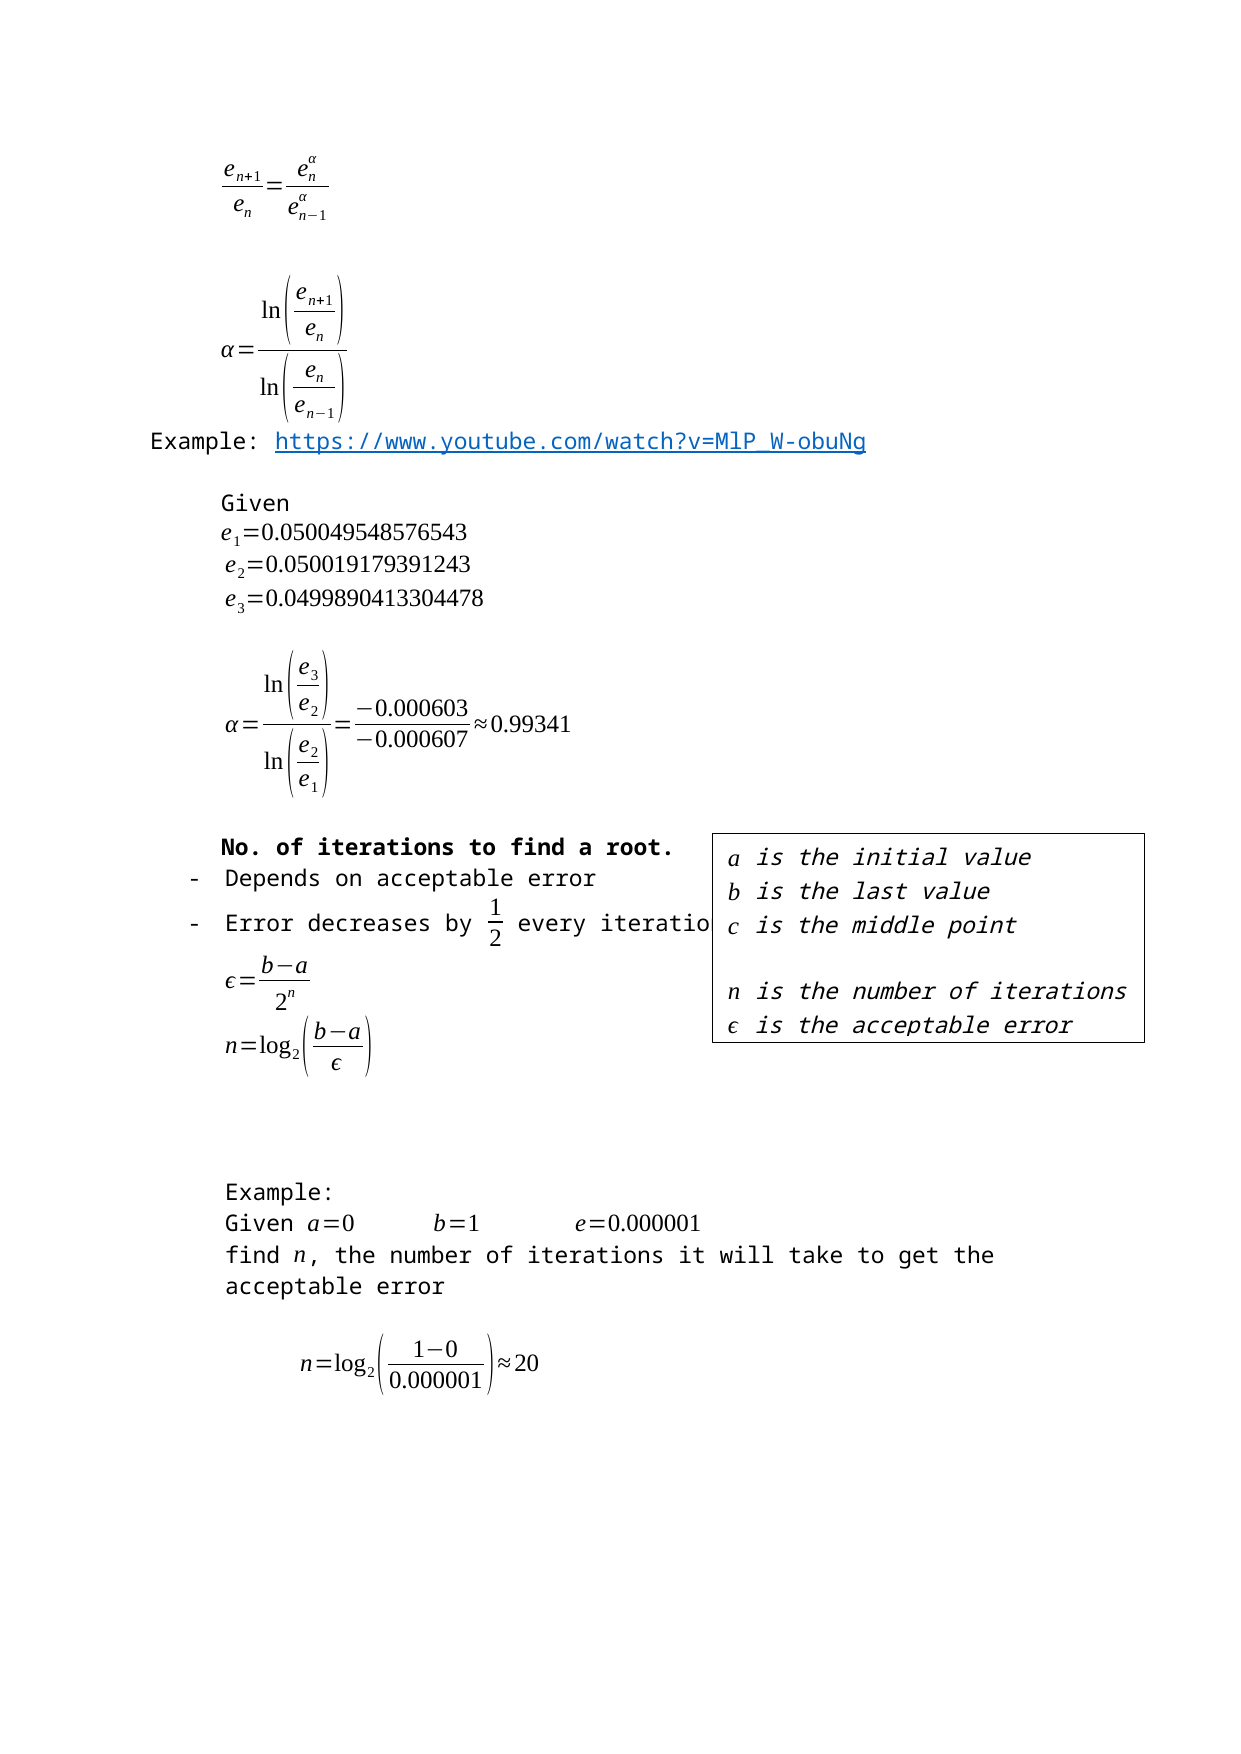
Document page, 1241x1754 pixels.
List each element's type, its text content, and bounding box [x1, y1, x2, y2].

text No. of iterations to find a root. [150, 831, 1090, 862]
text find , the number of iterations it will take to get the acceptable error [225, 1239, 1090, 1301]
list Depends on acceptable error [187, 862, 712, 893]
text Given [225, 1207, 1090, 1239]
text Given [150, 487, 1090, 518]
list Error decreases by every iteration [187, 893, 712, 952]
text Example: [225, 1176, 1090, 1207]
text Example: https://www.youtube.com/watch?v=MlP_W-obuNg [150, 425, 1090, 456]
